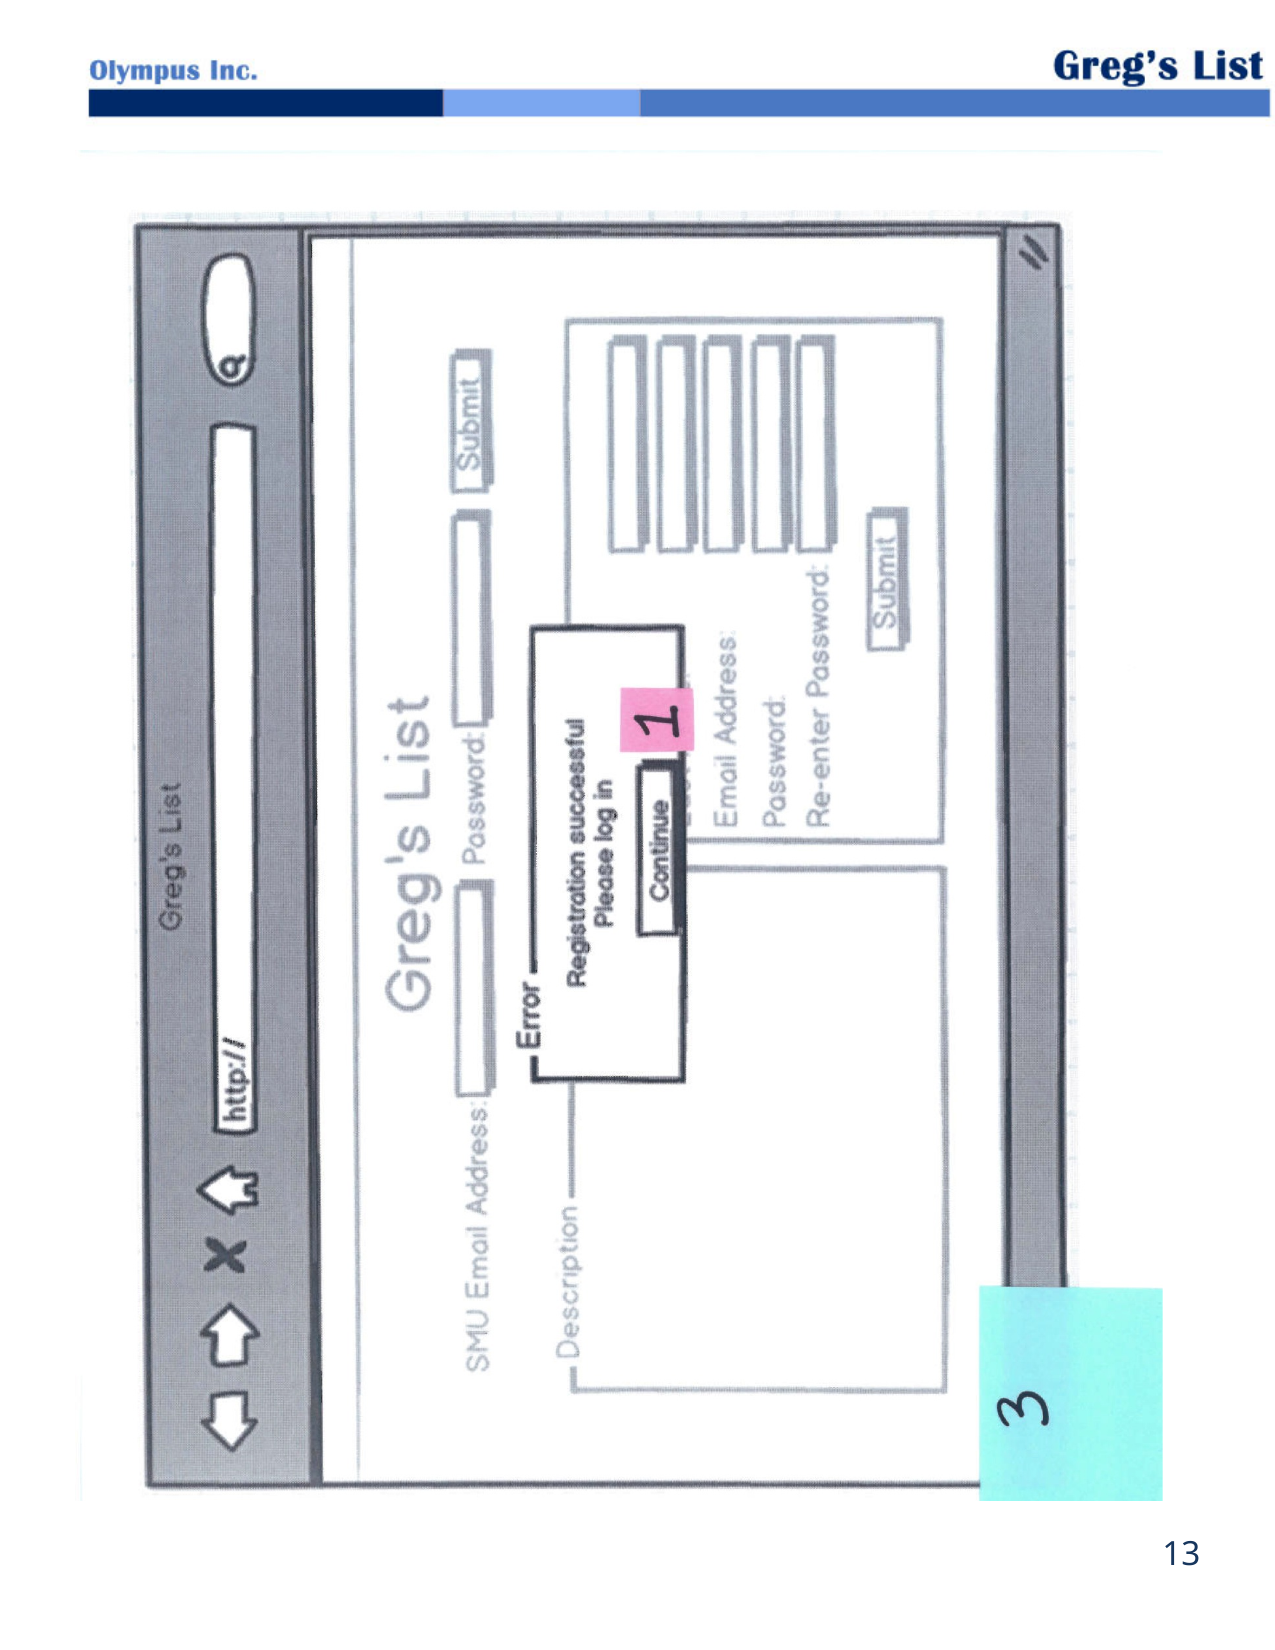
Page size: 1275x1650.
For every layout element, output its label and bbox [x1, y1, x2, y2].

picture [75, 150, 1163, 1501]
picture [75, 30, 1275, 133]
